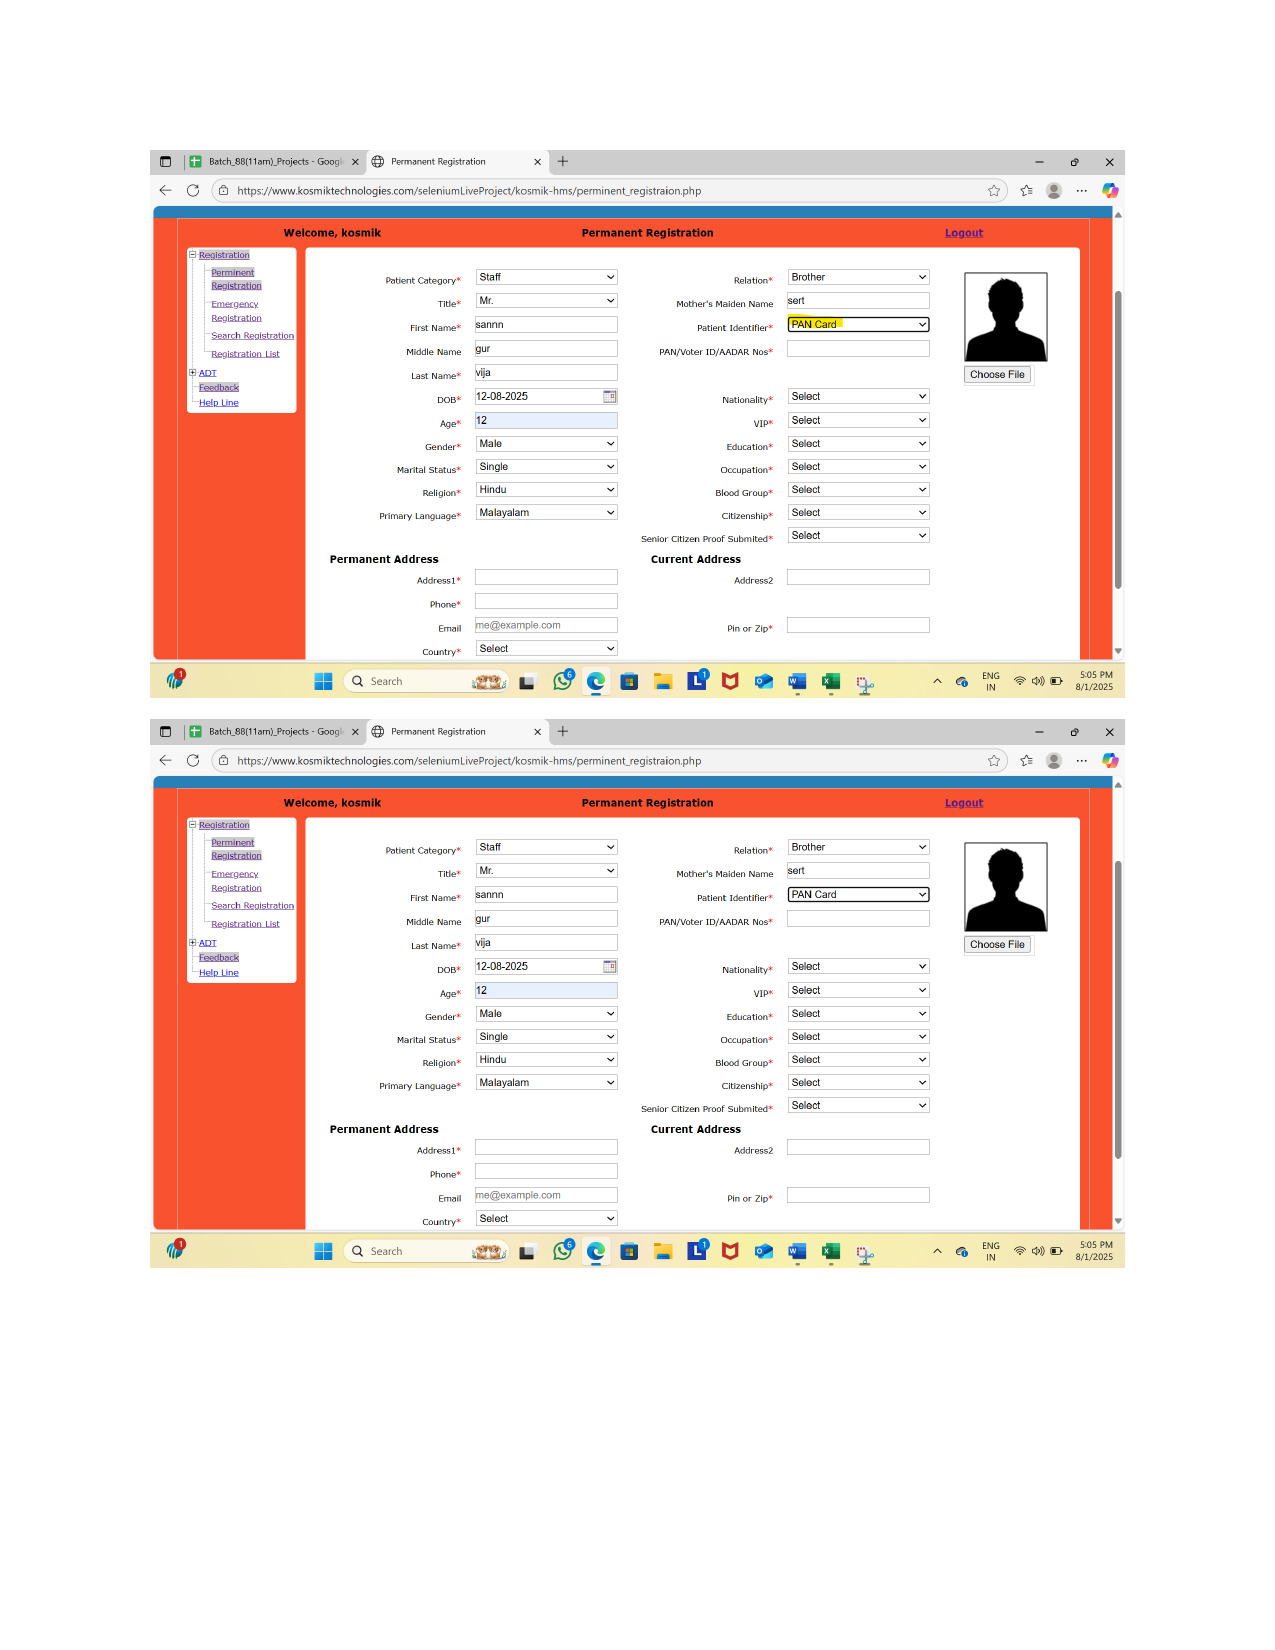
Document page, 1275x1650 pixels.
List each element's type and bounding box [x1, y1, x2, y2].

picture [150, 150, 1125, 698]
picture [150, 719, 1125, 1268]
